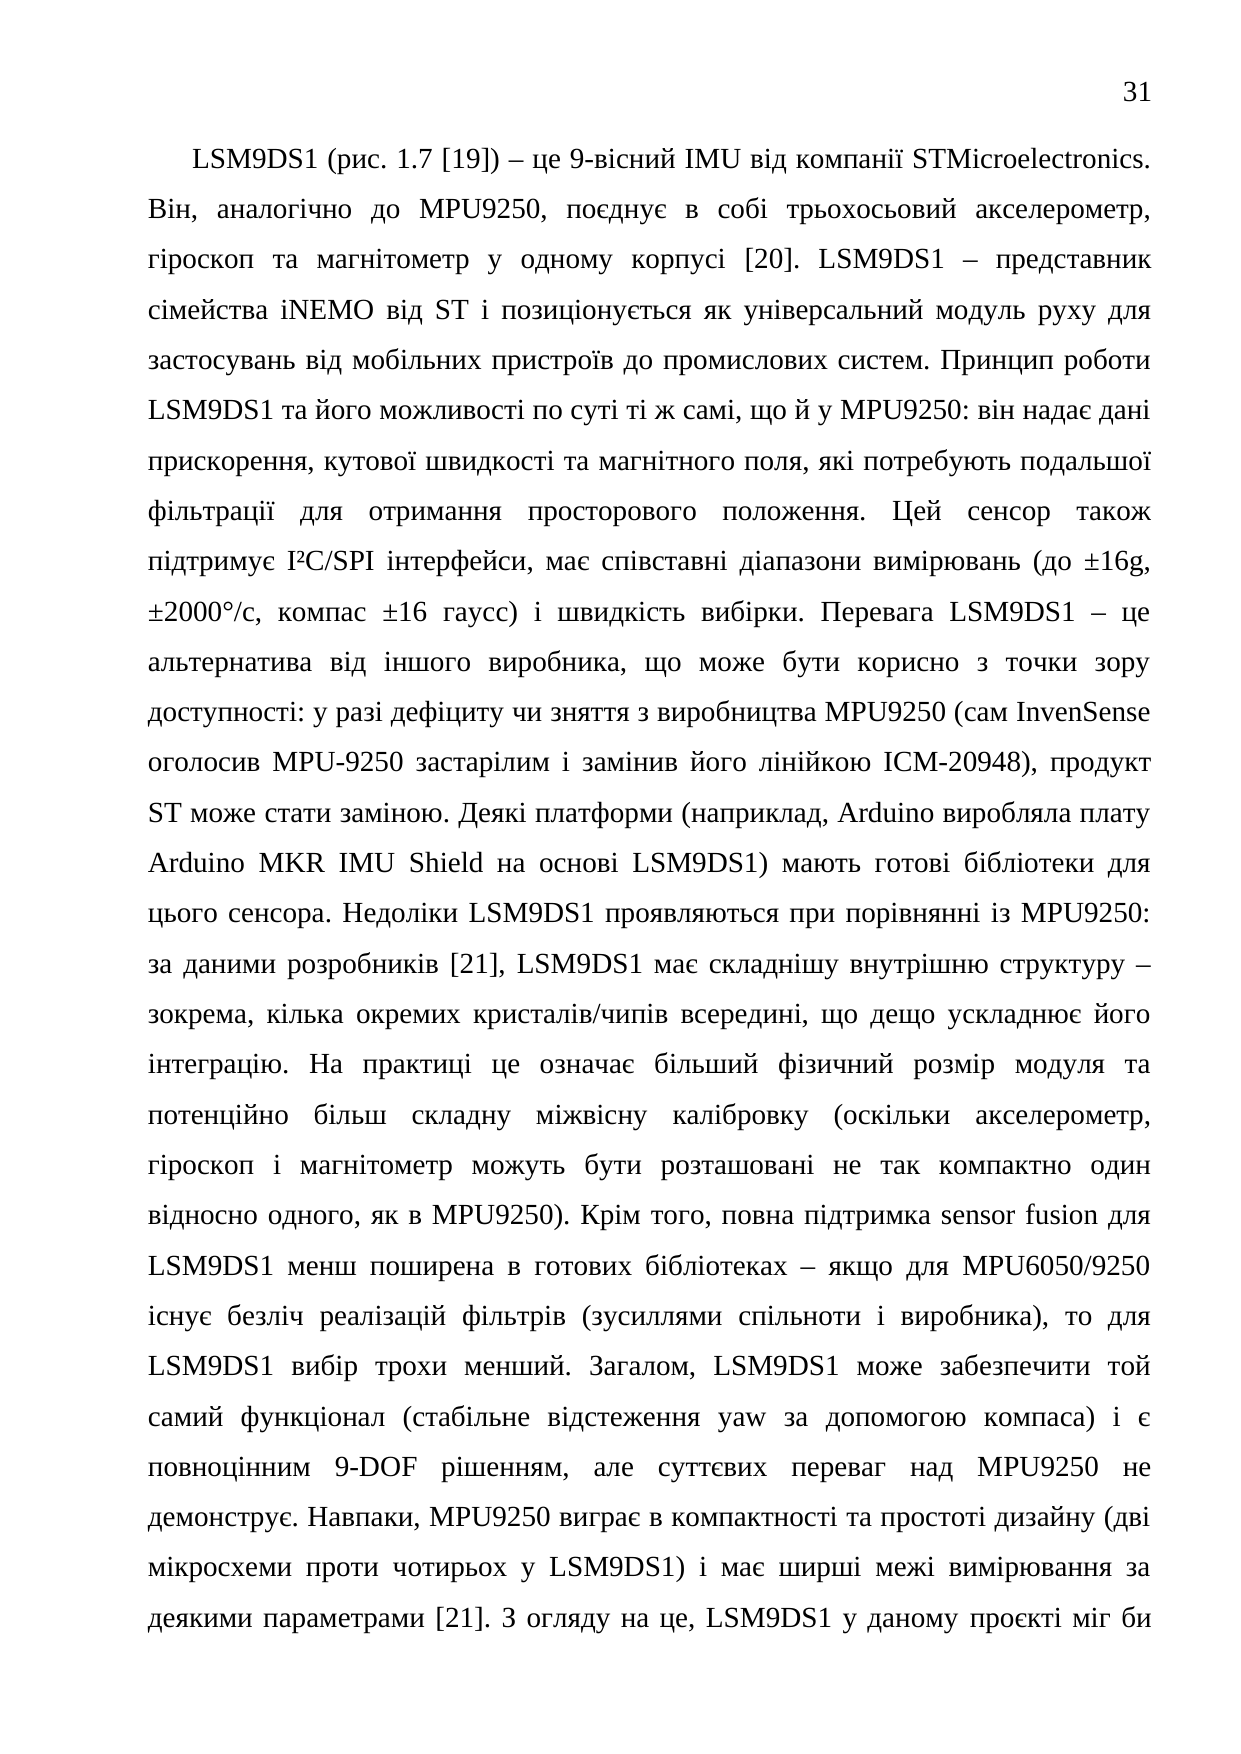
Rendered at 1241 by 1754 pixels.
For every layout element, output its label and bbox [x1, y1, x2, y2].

text [148, 141, 1152, 1633]
